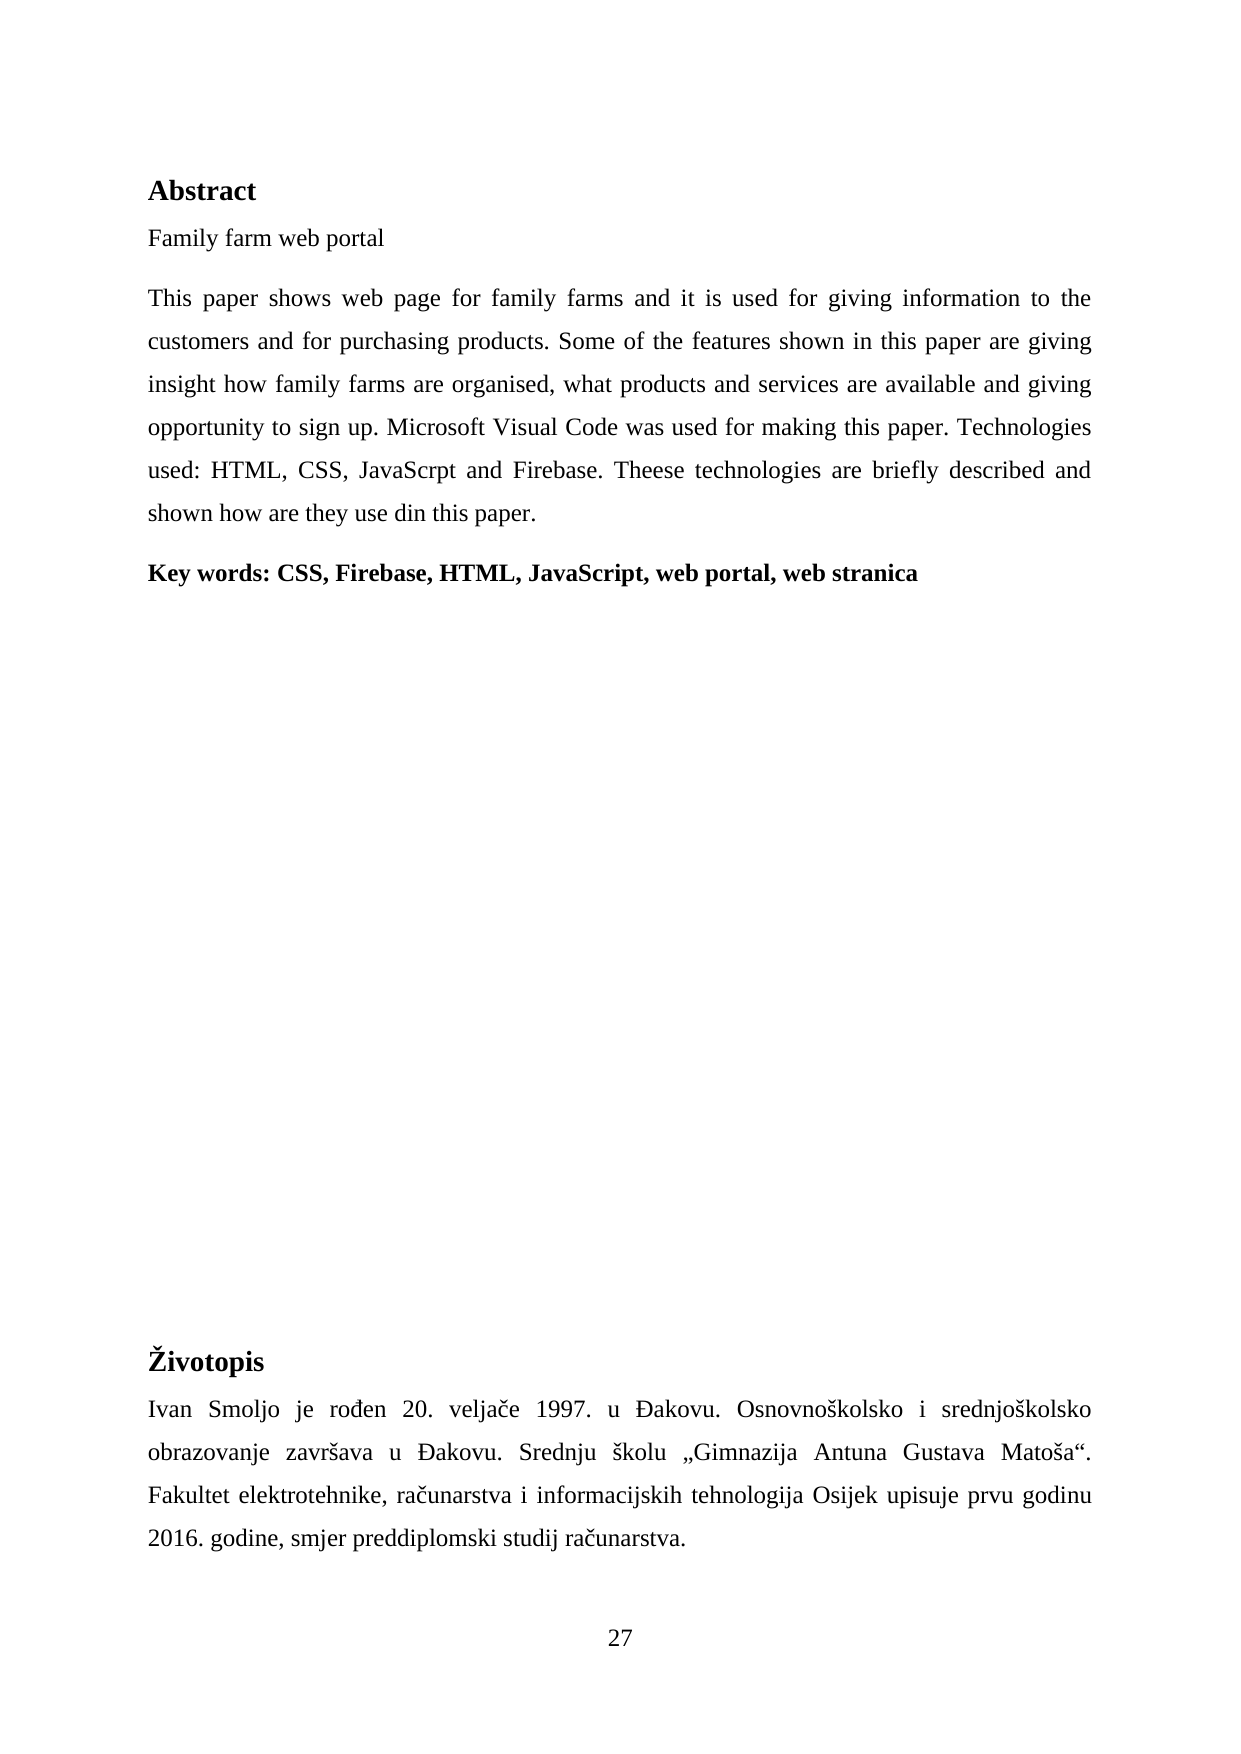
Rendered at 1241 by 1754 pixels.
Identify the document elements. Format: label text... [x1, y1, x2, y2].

text Ivan Smoljo je rođen 20. veljače 1997. u Đakovu. Osnovnoškolsko i srednjoškolsko obrazovanje završava u Đakovu. Srednju školu „Gimnazija Antuna Gustava Matoša“. Fakultet elektrotehnike, računarstva i informacijskih tehnologija Osijek upisuje prvu godinu 2016. godine, smjer preddiplomski studij računarstva. [148, 1394, 1093, 1552]
text This paper shows web page for family farms and it is used for giving information to the customers and for purchasing products. Some of the features shown in this paper are giving insight how family farms are organised, what products and services are available and giving opportunity to sign up. Microsoft Visual Code was used for making this paper. Technologies used: HTML, CSS, JavaScrpt and Firebase. Theese technologies are briefly described and shown how are they use din this paper. [148, 283, 1093, 527]
subtitle Abstract [148, 173, 1093, 206]
text Family farm web portal [148, 223, 1093, 252]
text Key words: CSS, Firebase, HTML, JavaScript, web portal, web stranica [148, 558, 1093, 587]
subtitle Životopis [148, 1344, 1093, 1377]
